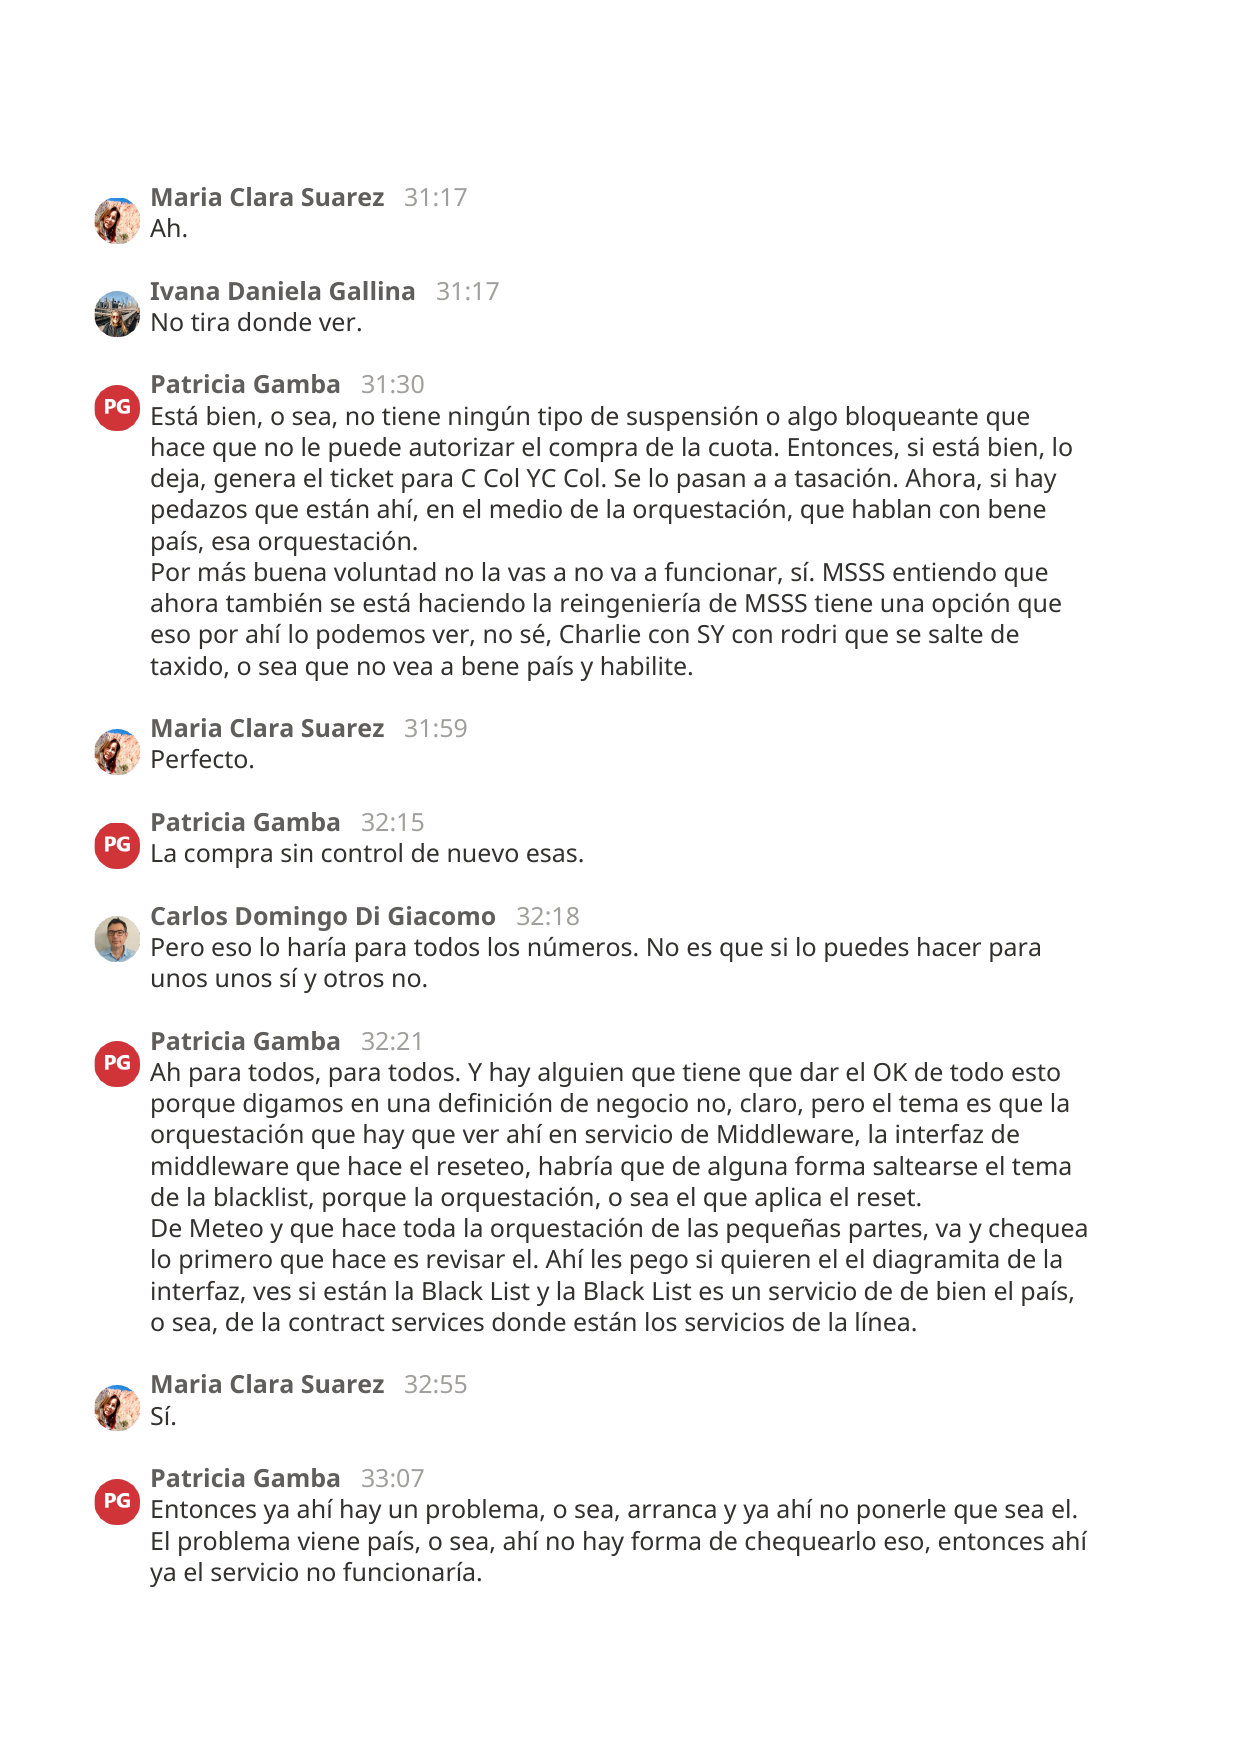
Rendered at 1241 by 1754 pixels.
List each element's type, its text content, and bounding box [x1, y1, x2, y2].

text Carlos Domingo Di Giacomo 32:18 Pero eso lo haría para todos los números. No es que si lo puedes hacer para unos unos sí y otros no. [150, 869, 1090, 994]
picture [94, 1385, 140, 1431]
text Patricia Gamba 33:07 Entonces ya ahí hay un problema, o sea, arranca y ya ahí no ponerle que sea el. El problema viene país, o sea, ahí no hay forma de chequearlo eso, entonces ahí ya el servicio no funcionaría. [150, 1431, 1090, 1587]
picture [94, 291, 140, 337]
text Maria Clara Suarez 31:17 Ah. [150, 150, 1090, 244]
text Maria Clara Suarez 32:55 Sí. [150, 1337, 1090, 1431]
picture [94, 916, 140, 962]
text Patricia Gamba 32:21 Ah para todos, para todos. Y hay alguien que tiene que dar el OK de todo esto porque digamos en una definición de negocio no, claro, pero el tema es que la orquestación que hay que ver ahí en servicio de Middleware, la interfaz de middleware que hace el reseteo, habría que de alguna forma saltearse el tema de la blacklist, porque la orquestación, o sea el que aplica el reset. De Meteo y que hace toda la orquestación de las pequeñas partes, va y chequea lo primero que hace es revisar el. Ahí les pego si quieren el el diagramita de la interfaz, ves si están la Black List y la Black List es un servicio de de bien el país, o sea, de la contract services donde están los servicios de la línea. [150, 994, 1090, 1337]
picture [94, 729, 140, 775]
text Ivana Daniela Gallina 31:17 No tira donde ver. [150, 244, 1090, 337]
text Patricia Gamba 31:30 Está bien, o sea, no tiene ningún tipo de suspensión o algo bloqueante que hace que no le puede autorizar el compra de la cuota. Entonces, si está bien, lo deja, genera el ticket para C Col YC Col. Se lo pasan a a tasación. Ahora, si hay pedazos que están ahí, en el medio de la orquestación, que hablan con bene país, esa orquestación. Por más buena voluntad no la vas a no va a funcionar, sí. MSSS entiendo que ahora también se está haciendo la reingeniería de MSSS tiene una opción que eso por ahí lo podemos ver, no sé, Charlie con SY con rodri que se salte de taxido, o sea que no vea a bene país y habilite. [150, 337, 1090, 681]
text Maria Clara Suarez 31:59 Perfecto. [150, 681, 1090, 775]
picture [94, 385, 140, 431]
text Patricia Gamba 32:15 La compra sin control de nuevo esas. [150, 775, 1090, 869]
picture [94, 198, 140, 244]
picture [94, 1041, 140, 1087]
picture [94, 823, 140, 869]
picture [94, 1479, 140, 1525]
